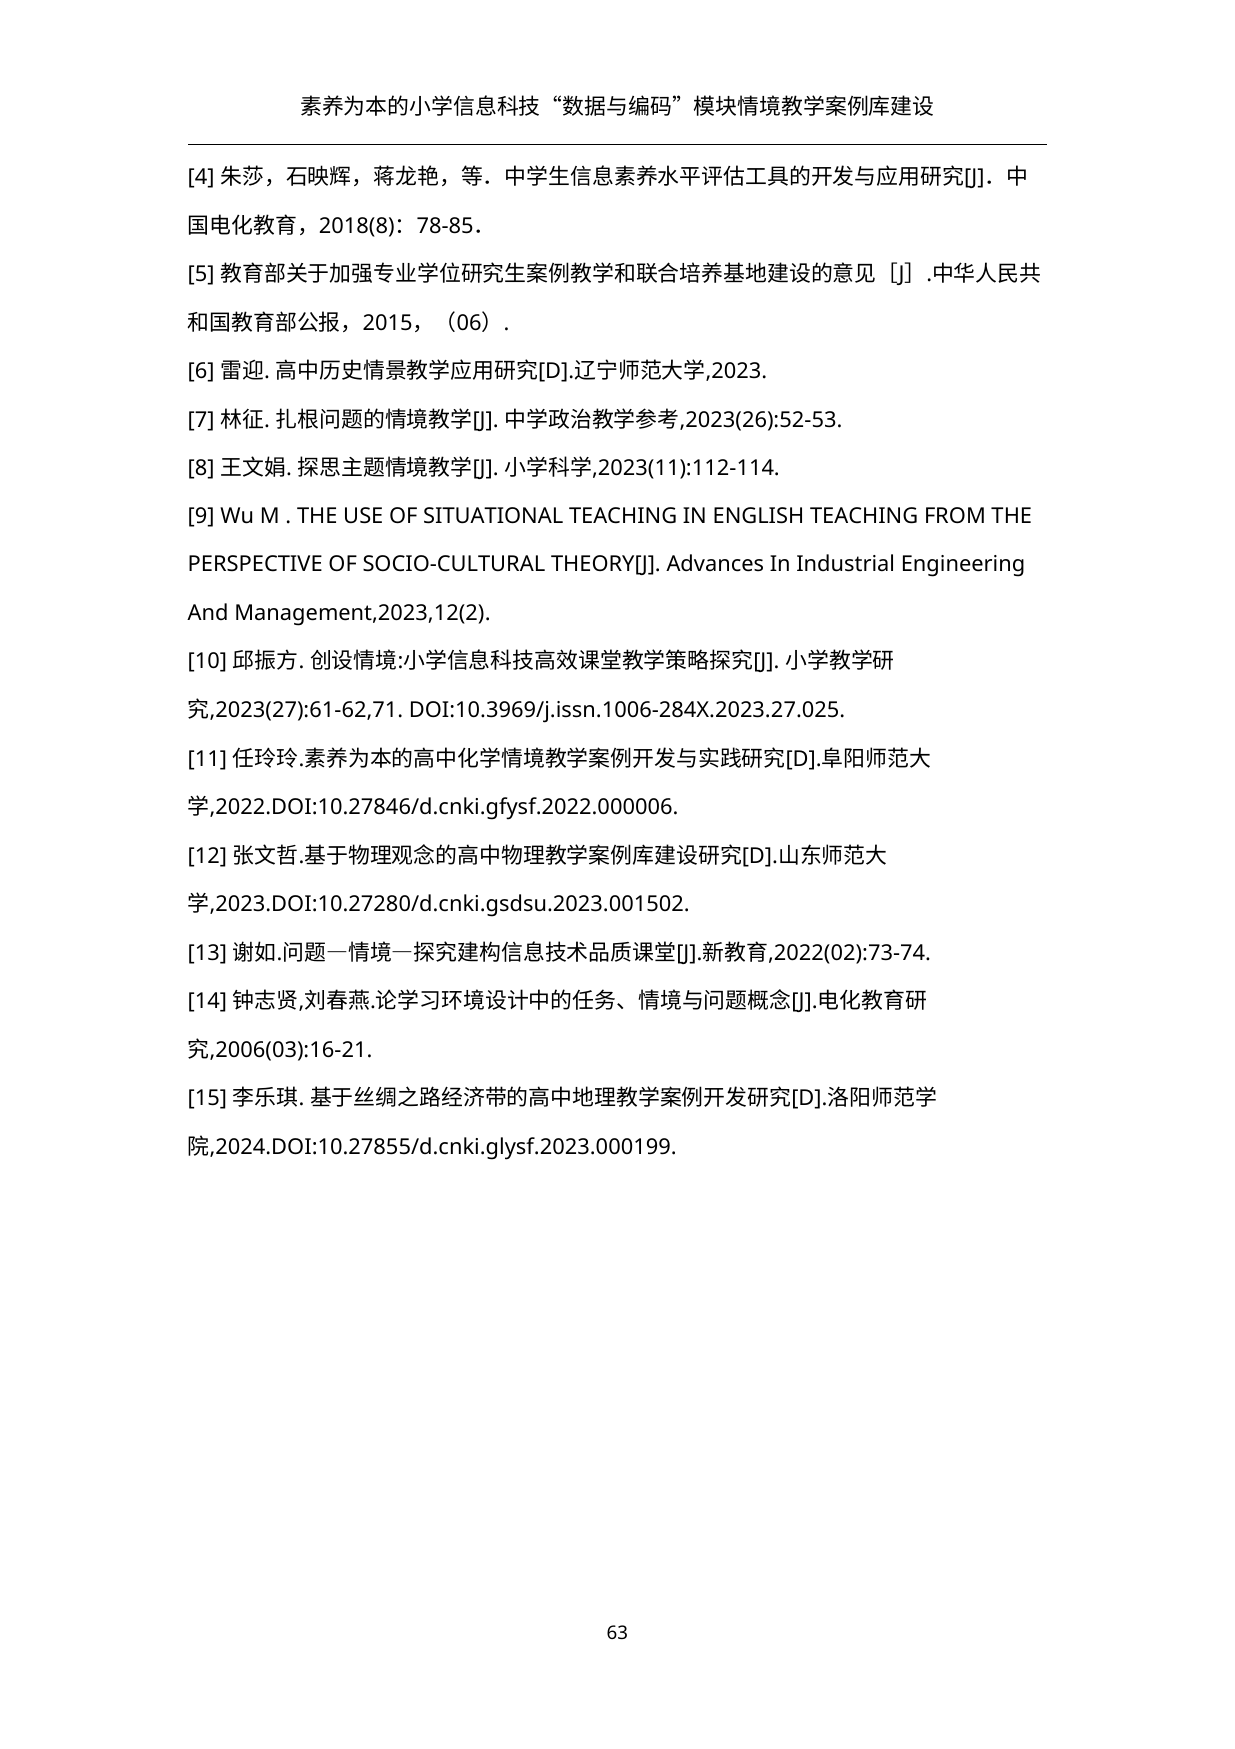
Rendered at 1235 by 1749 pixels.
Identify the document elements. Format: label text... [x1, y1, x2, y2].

list 教育部关于加强专业学位研究生案例教学和联合培养基地建设的意见［J］.中华人民共和国教育部公报，2015，（06）. [187, 256, 1047, 337]
list 谢如.问题—情境—探究建构信息技术品质课堂[J].新教育,2022(02):73-74. [187, 934, 1047, 967]
list 钟志贤,刘春燕.论学习环境设计中的任务、情境与问题概念[J].电化教育研究,2006(03):16-21. [187, 983, 1047, 1064]
list 张文哲.基于物理观念的高中物理教学案例库建设研究[D].山东师范大学,2023.DOI:10.27280/d.cnki.gsdsu.2023.001502. [187, 837, 1047, 918]
list Wu M . THE USE OF SITUATIONAL TEACHING IN ENGLISH TEACHING FROM THE PERSPECTIVE OF SOCIO-CULTURAL THEORY[J]. Advances In Industrial Engineering And Management,2023,12(2). [187, 498, 1047, 628]
list 朱莎，石映辉，蒋龙艳，等．中学生信息素养水平评估工具的开发与应用研究[J]．中国电化教育，2018(8)：78-85． [187, 159, 1047, 240]
list 李乐琪. 基于丝绸之路经济带的高中地理教学案例开发研究[D].洛阳师范学院,2024.DOI:10.27855/d.cnki.glysf.2023.000199. [187, 1080, 1047, 1161]
list 邱振方. 创设情境:小学信息科技高效课堂教学策略探究[J]. 小学教学研究,2023(27):61-62,71. DOI:10.3969/j.issn.1006-284X.2023.27.025. [187, 643, 1047, 724]
list 王文娟. 探思主题情境教学[J]. 小学科学,2023(11):112-114. [187, 450, 1047, 482]
list 任玲玲.素养为本的高中化学情境教学案例开发与实践研究[D].阜阳师范大学,2022.DOI:10.27846/d.cnki.gfysf.2022.000006. [187, 740, 1047, 821]
list 林征. 扎根问题的情境教学[J]. 中学政治教学参考,2023(26):52-53. [187, 402, 1047, 434]
list 雷迎. 高中历史情景教学应用研究[D].辽宁师范大学,2023. [187, 353, 1047, 386]
